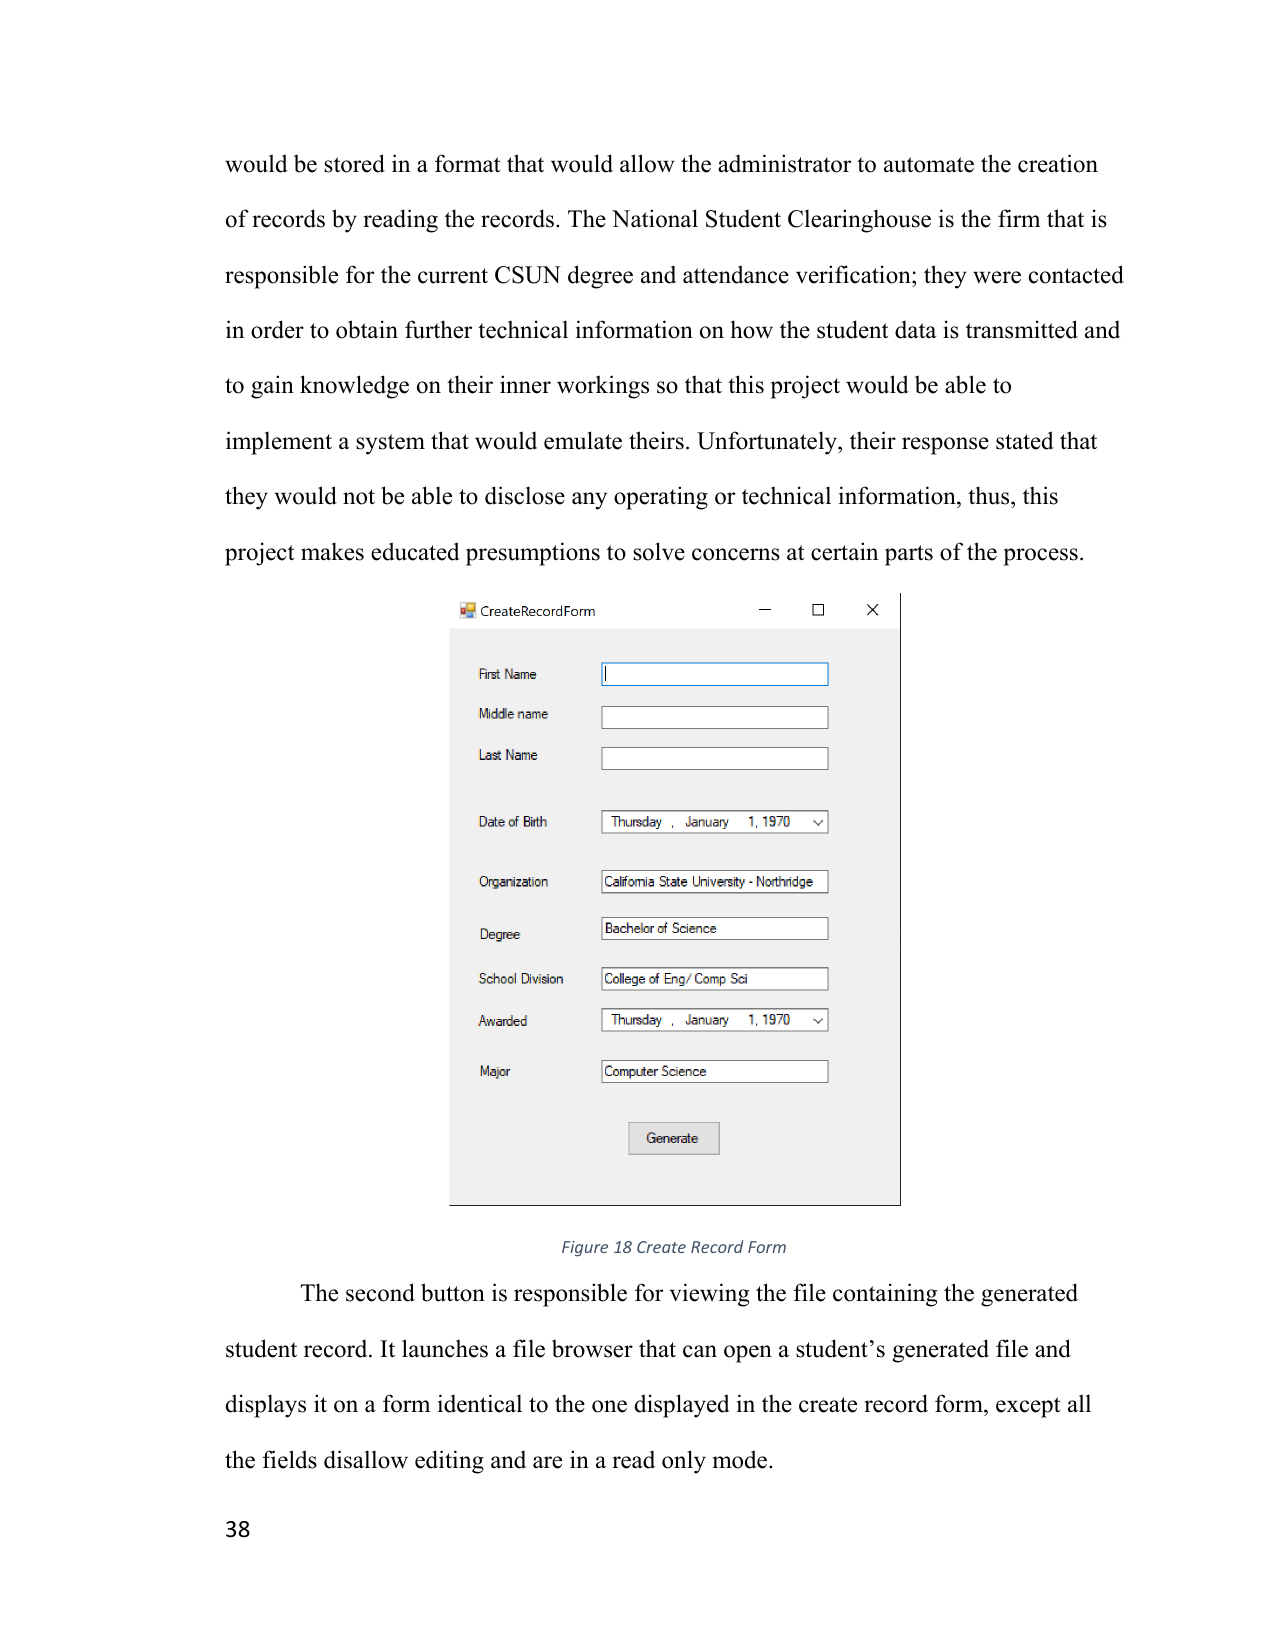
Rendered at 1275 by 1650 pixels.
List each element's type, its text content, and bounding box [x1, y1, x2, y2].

text Figure Create Record Form [225, 1236, 1125, 1259]
picture [449, 593, 901, 1206]
text The second button is responsible for viewing the file containing the generated student record. It launches a file browser that can open a student’s generated file and displays it on a form identical to the one displayed in the create record form, except all the fields disallow editing and are in a read only mode. [225, 1279, 1125, 1473]
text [225, 150, 1125, 566]
